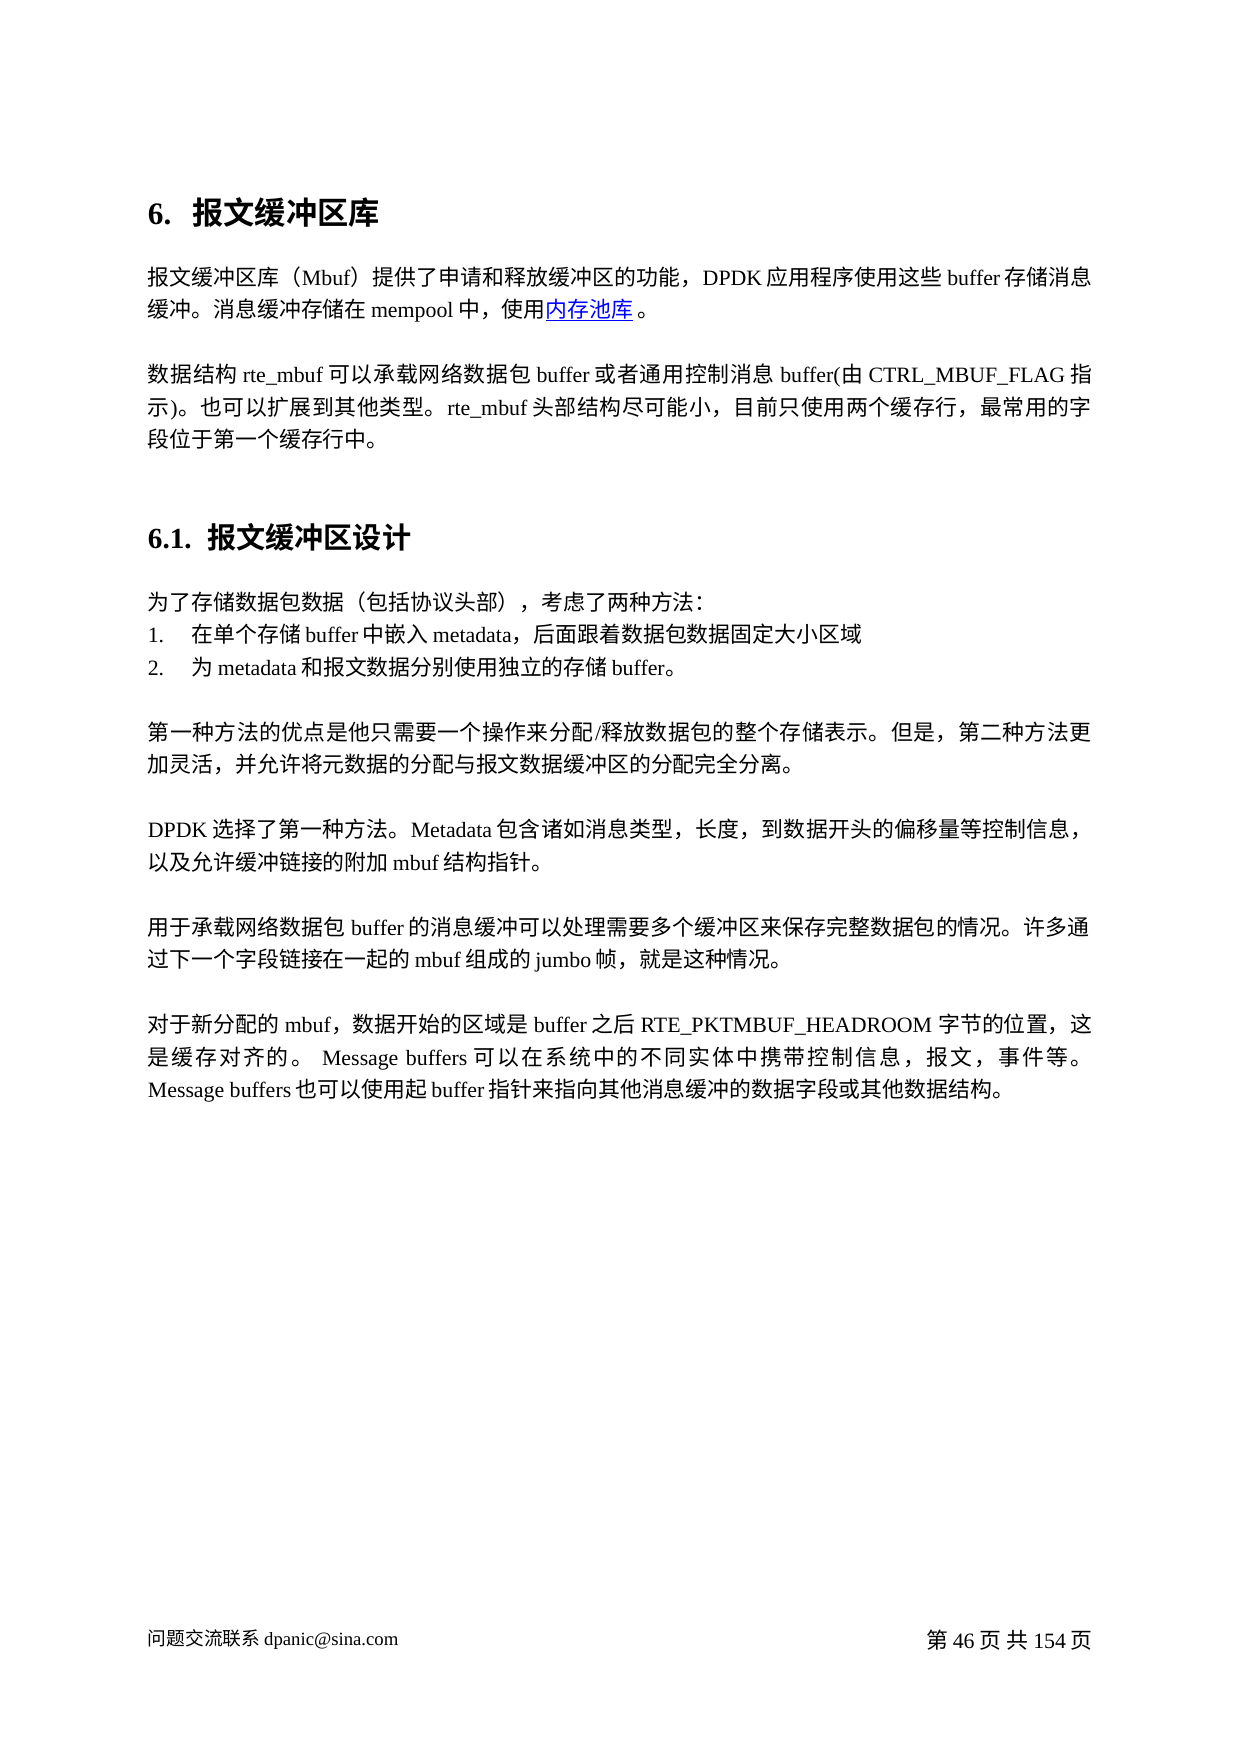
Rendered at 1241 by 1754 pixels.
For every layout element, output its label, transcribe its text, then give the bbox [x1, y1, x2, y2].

subtitle 报文缓冲区设计 [148, 503, 1092, 568]
text DPDK选择了第一种方法。Metadata包含诸如消息类型，长度，到数据开头的偏移量等控制信息，以及允许缓冲链接的附加mbuf结构指针。 [148, 812, 1092, 877]
text 用于承载网络数据包buffer的消息缓冲可以处理需要多个缓冲区来保存完整数据包的情况。许多通过下一个字段链接在一起的mbuf组成的jumbo帧，就是这种情况。 [148, 909, 1092, 974]
text 数据结构rte_mbuf可以承载网络数据包buffer或者通用控制消息buffer(由CTRL_MBUF_FLAG指示)。也可以扩展到其他类型。rte_mbuf头部结构尽可能小，目前只使用两个缓存行，最常用的字段位于第一个缓存行中。 [148, 357, 1092, 454]
subtitle 报文缓冲区库 [148, 178, 1092, 243]
text 对于新分配的mbuf，数据开始的区域是buffer之后 RTE_PKTMBUF_HEADROOM 字节的位置，这是缓存对齐的。 Message buffers可以在系统中的不同实体中携带控制信息，报文，事件等。 Message buffers也可以使用起buffer指针来指向其他消息缓冲的数据字段或其他数据结构。 [148, 1007, 1092, 1104]
list 在单个存储buffer中嵌入metadata，后面跟着数据包数据固定大小区域 [148, 617, 1092, 649]
list 为metadata和报文数据分别使用独立的存储buffer。 [148, 649, 1092, 682]
text 第一种方法的优点是他只需要一个操作来分配/释放数据包的整个存储表示。但是，第二种方法更加灵活，并允许将元数据的分配与报文数据缓冲区的分配完全分离。 [148, 714, 1092, 779]
text 报文缓冲区库（Mbuf）提供了申请和释放缓冲区的功能，DPDK应用程序使用这些buffer存储消息缓冲。消息缓冲存储在mempool中，使用内存池库 。 [148, 259, 1092, 324]
text 为了存储数据包数据（包括协议头部），考虑了两种方法： [148, 584, 1092, 617]
